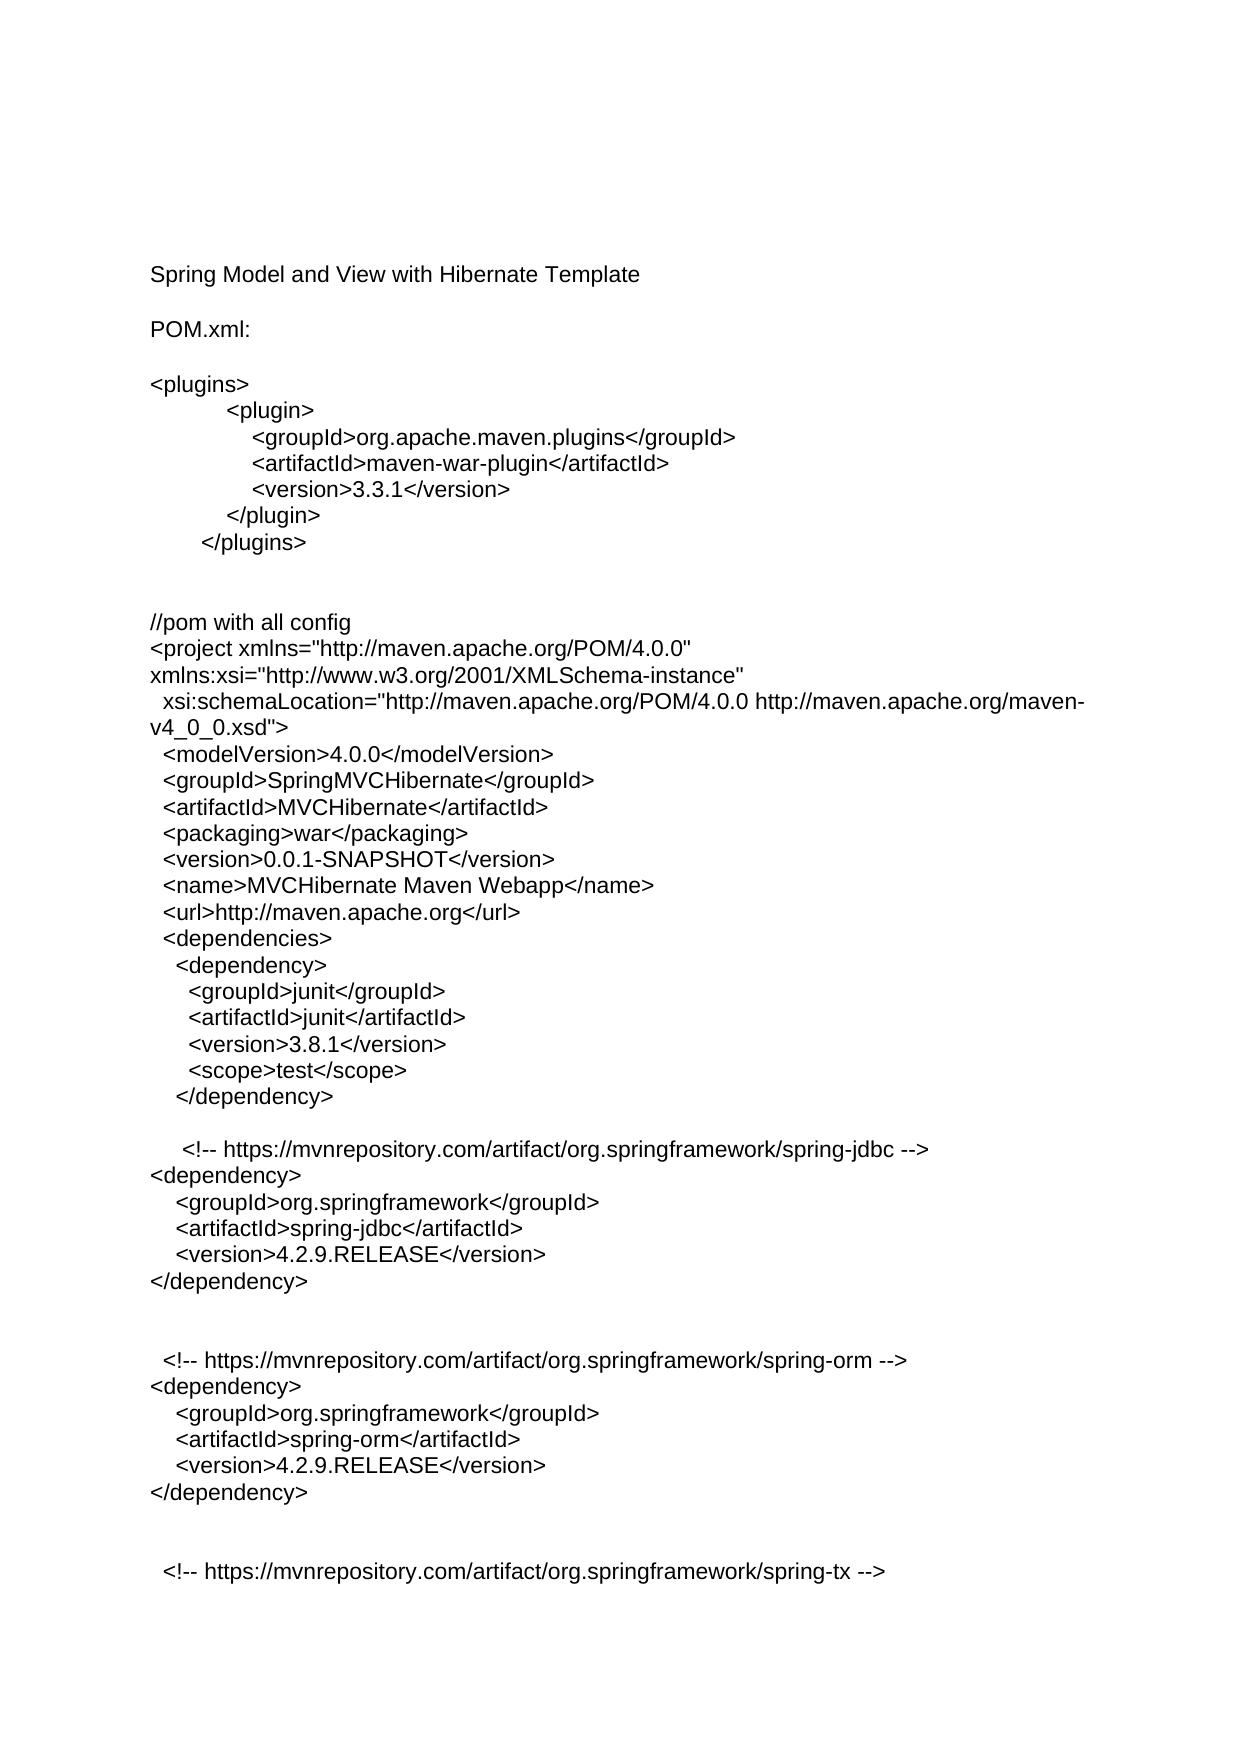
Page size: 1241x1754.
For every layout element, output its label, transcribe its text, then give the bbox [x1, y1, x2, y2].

text <version>3.8.1</version> [150, 1031, 1090, 1057]
text <dependency> [150, 1373, 1090, 1399]
text <dependency> [150, 952, 1090, 978]
text <dependency> [150, 1162, 1090, 1189]
text <dependencies> [150, 925, 1090, 952]
text <version>4.2.9.RELEASE</version> [150, 1452, 1090, 1479]
text <packaging>war</packaging> [150, 820, 1090, 846]
text <version>3.3.1</version> [150, 476, 1090, 502]
text </dependency> [150, 1479, 1090, 1505]
text <scope>test</scope> [150, 1057, 1090, 1083]
text //pom with all config [150, 609, 1090, 635]
text <name>MVCHibernate Maven Webapp</name> [150, 872, 1090, 899]
text </plugins> [150, 529, 1090, 555]
text <url>http://maven.apache.org</url> [150, 899, 1090, 925]
text </plugin> [150, 502, 1090, 529]
text <groupId>org.springframework</groupId> [150, 1189, 1090, 1215]
text <version>0.0.1-SNAPSHOT</version> [150, 846, 1090, 872]
text <artifactId>spring-orm</artifactId> [150, 1426, 1090, 1452]
text <groupId>org.springframework</groupId> [150, 1399, 1090, 1426]
text <artifactId>spring-jdbc</artifactId> [150, 1215, 1090, 1241]
text <modelVersion>4.0.0</modelVersion> [150, 741, 1090, 767]
text <!-- https://mvnrepository.com/artifact/org.springframework/spring-tx --> [150, 1558, 1090, 1584]
text POM.xml: [150, 316, 1090, 342]
text <!-- https://mvnrepository.com/artifact/org.springframework/spring-orm --> [150, 1347, 1090, 1373]
text <plugins> [150, 371, 1090, 397]
text <artifactId>MVCHibernate</artifactId> [150, 793, 1090, 820]
text <groupId>org.apache.maven.plugins</groupId> [150, 423, 1090, 450]
text <groupId>SpringMVCHibernate</groupId> [150, 767, 1090, 793]
text <version>4.2.9.RELEASE</version> [150, 1241, 1090, 1268]
text </dependency> [150, 1268, 1090, 1294]
text </dependency> [150, 1083, 1090, 1110]
text <!-- https://mvnrepository.com/artifact/org.springframework/spring-jdbc --> [150, 1136, 1090, 1162]
text Spring Model and View with Hibernate Template [150, 261, 1090, 287]
text <project xmlns="http://maven.apache.org/POM/4.0.0" xmlns:xsi="http://www.w3.org/2001/XMLSchema-instance" [150, 635, 1090, 688]
text <plugin> [150, 397, 1090, 423]
text xsi:schemaLocation="http://maven.apache.org/POM/4.0.0 http://maven.apache.org/maven-v4_0_0.xsd"> [150, 688, 1090, 741]
text <artifactId>maven-war-plugin</artifactId> [150, 450, 1090, 476]
text <groupId>junit</groupId> [150, 978, 1090, 1004]
text <artifactId>junit</artifactId> [150, 1004, 1090, 1031]
